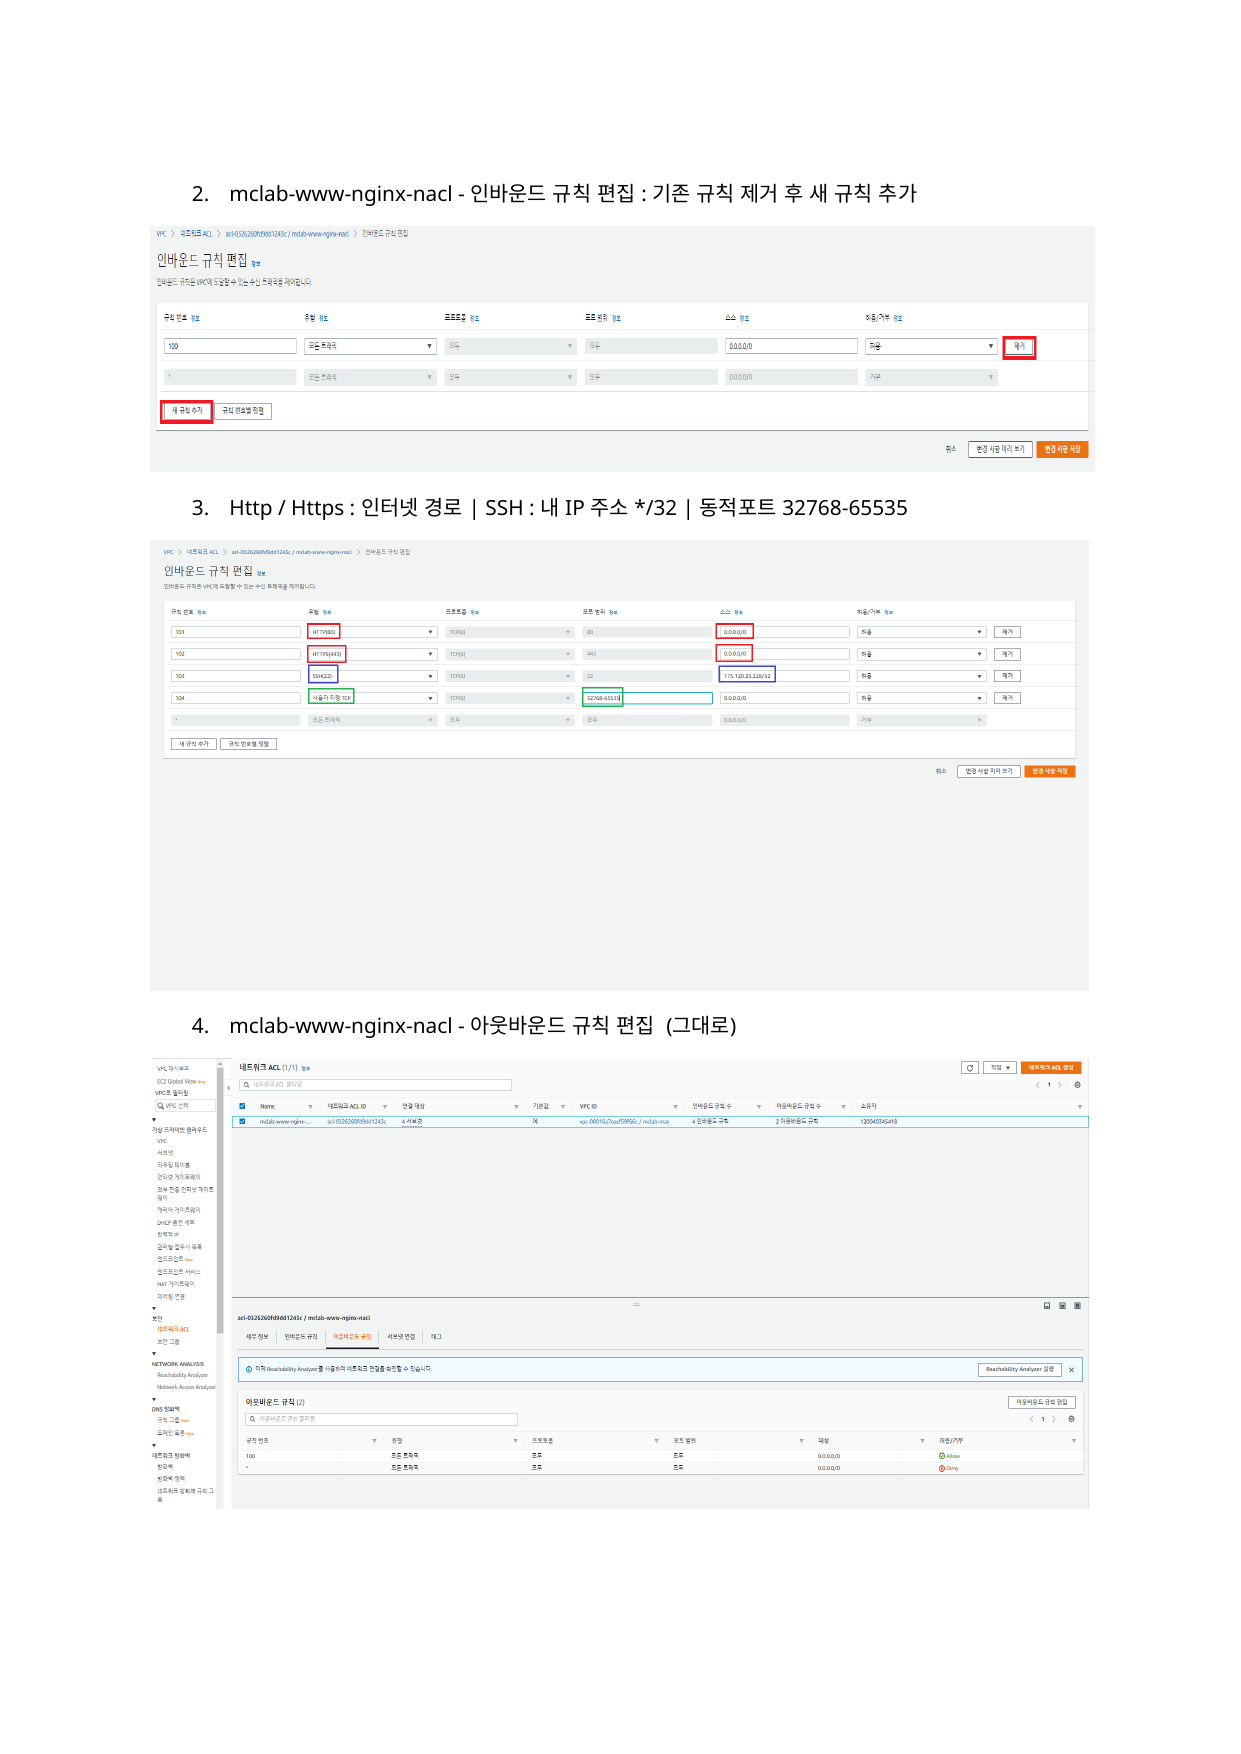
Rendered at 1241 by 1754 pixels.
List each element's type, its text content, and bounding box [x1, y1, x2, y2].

list mclab-www-nginx-nacl - 아웃바운드 규칙 편집 (그대로) [192, 1009, 1090, 1039]
list Http / Https : 인터넷 경로 | SSH : 내 IP 주소 */32 | 동적포트 32768-65535 [192, 491, 1090, 521]
picture [150, 226, 1096, 472]
list mclab-www-nginx-nacl - 인바운드 규칙 편집 : 기존 규칙 제거 후 새 규칙 추가 [192, 177, 1090, 207]
picture [150, 1058, 1089, 1509]
picture [150, 540, 1089, 991]
